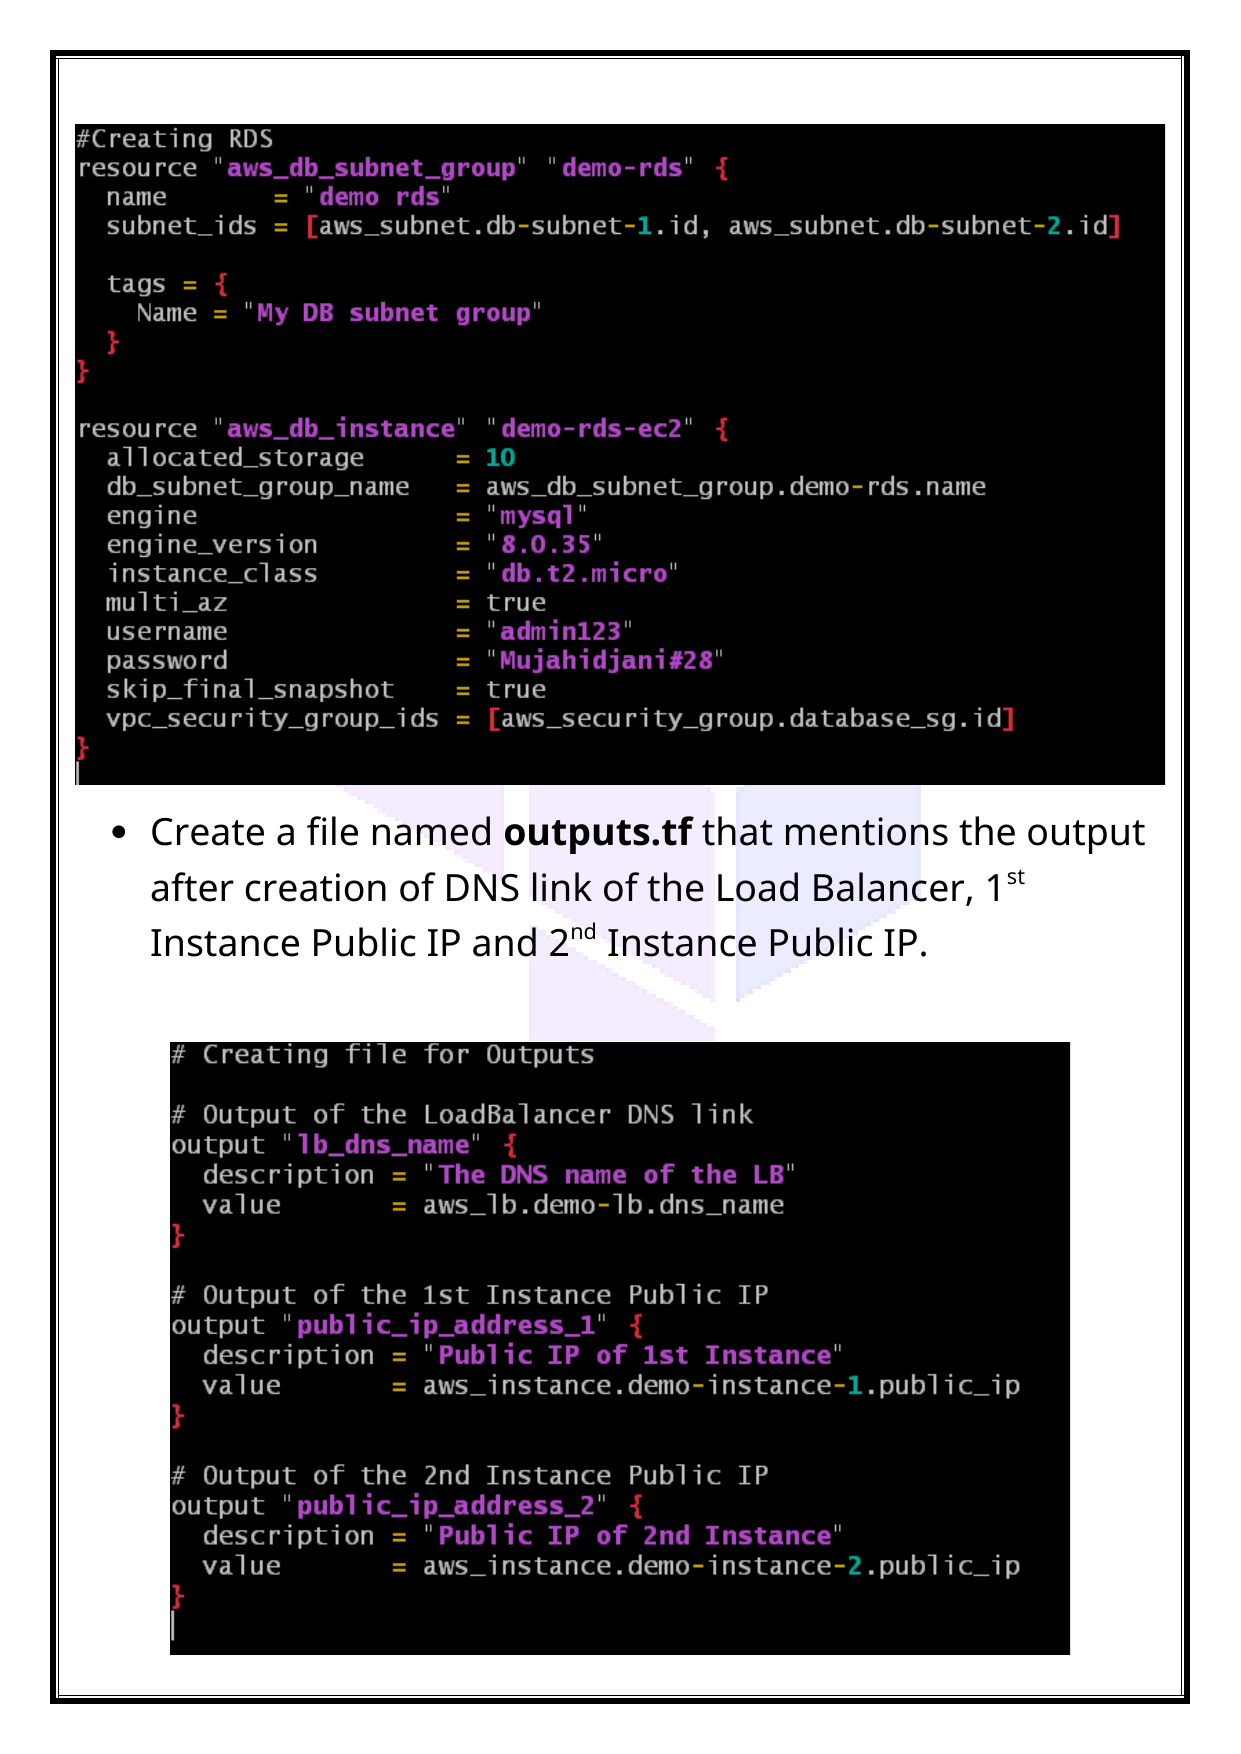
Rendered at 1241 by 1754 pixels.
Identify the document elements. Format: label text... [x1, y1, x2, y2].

list Create a file named outputs.tf that mentions the output after creation of DNS link of the Load Balancer, 1st Instance Public IP and 2nd Instance Public IP. [112, 806, 1165, 967]
picture [75, 124, 1166, 785]
picture [170, 1042, 1071, 1655]
